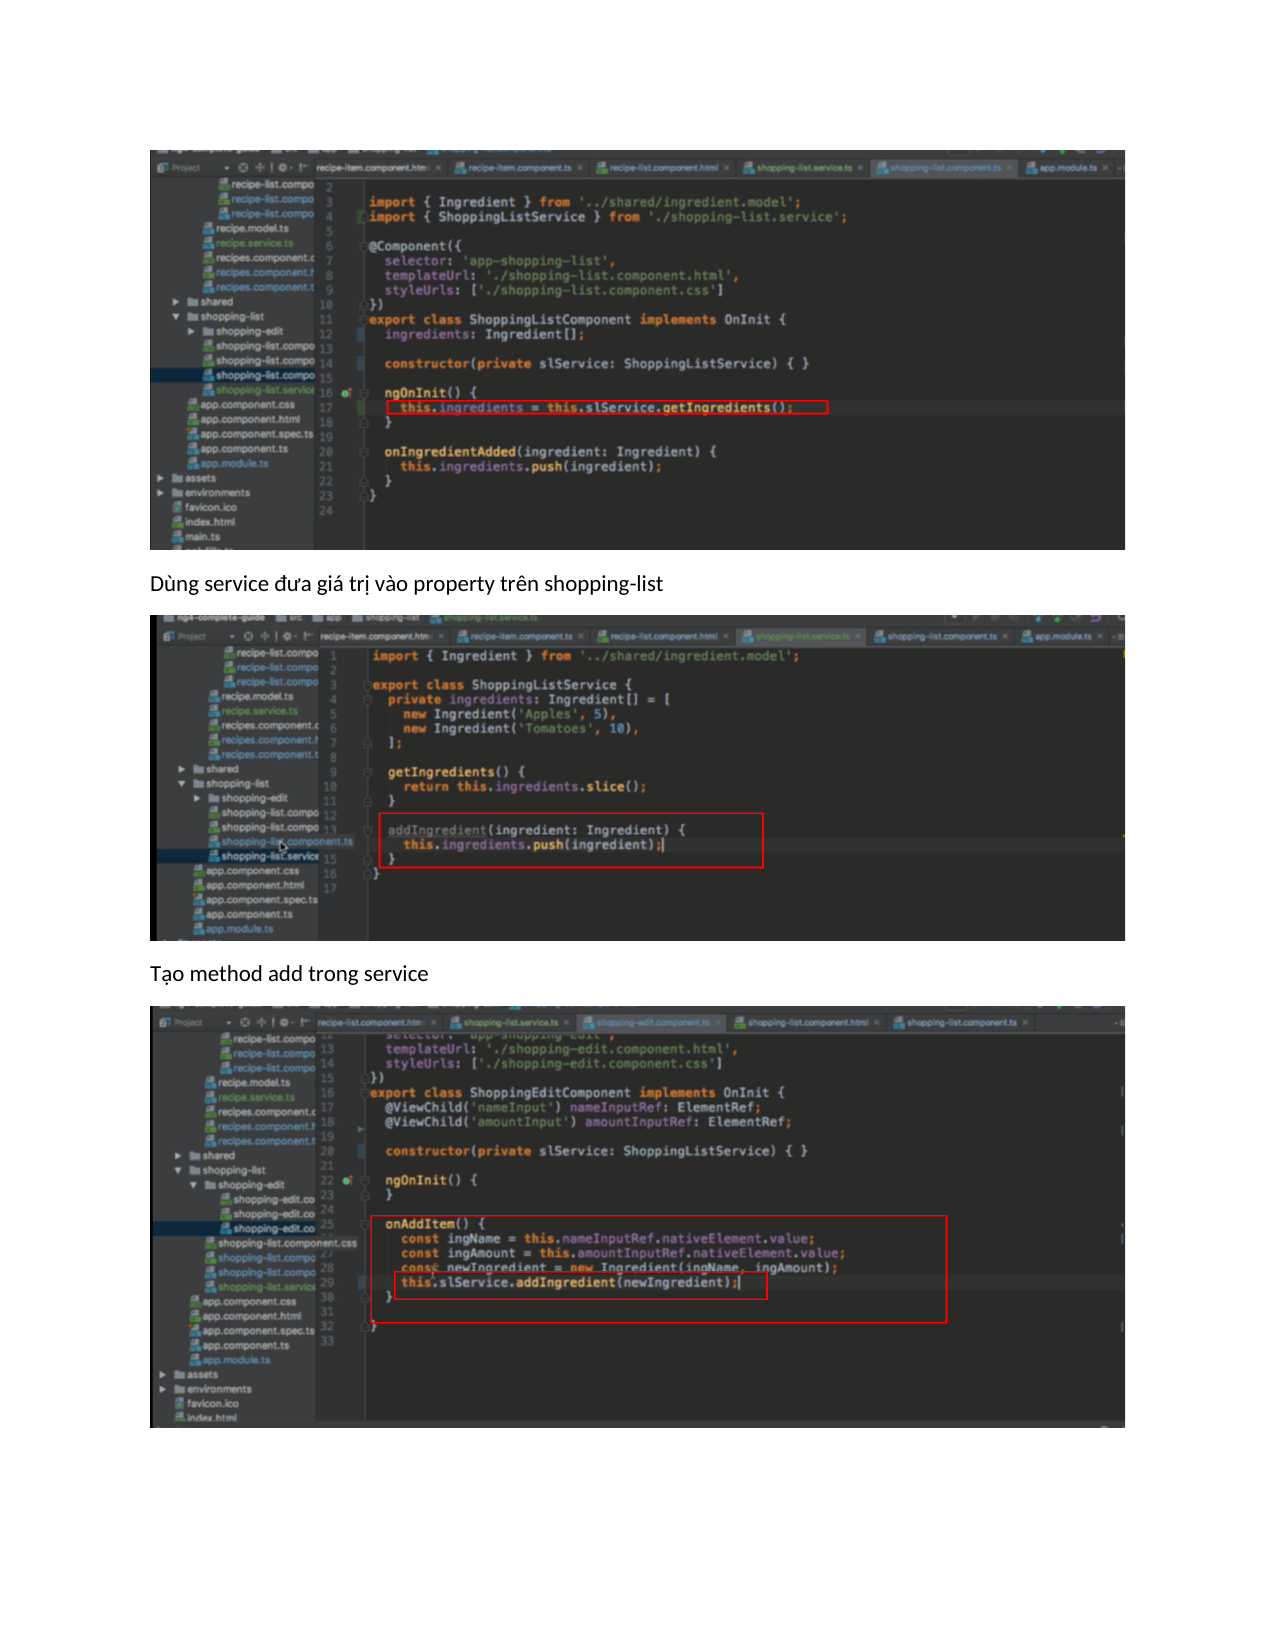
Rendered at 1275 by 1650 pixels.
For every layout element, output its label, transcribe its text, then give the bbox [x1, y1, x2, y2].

text Tạo method add trong service [150, 959, 1125, 987]
picture [150, 150, 1125, 550]
picture [150, 1006, 1125, 1428]
text Dùng service đưa giá trị vào property trên shopping-list [150, 569, 1125, 597]
picture [150, 615, 1125, 941]
